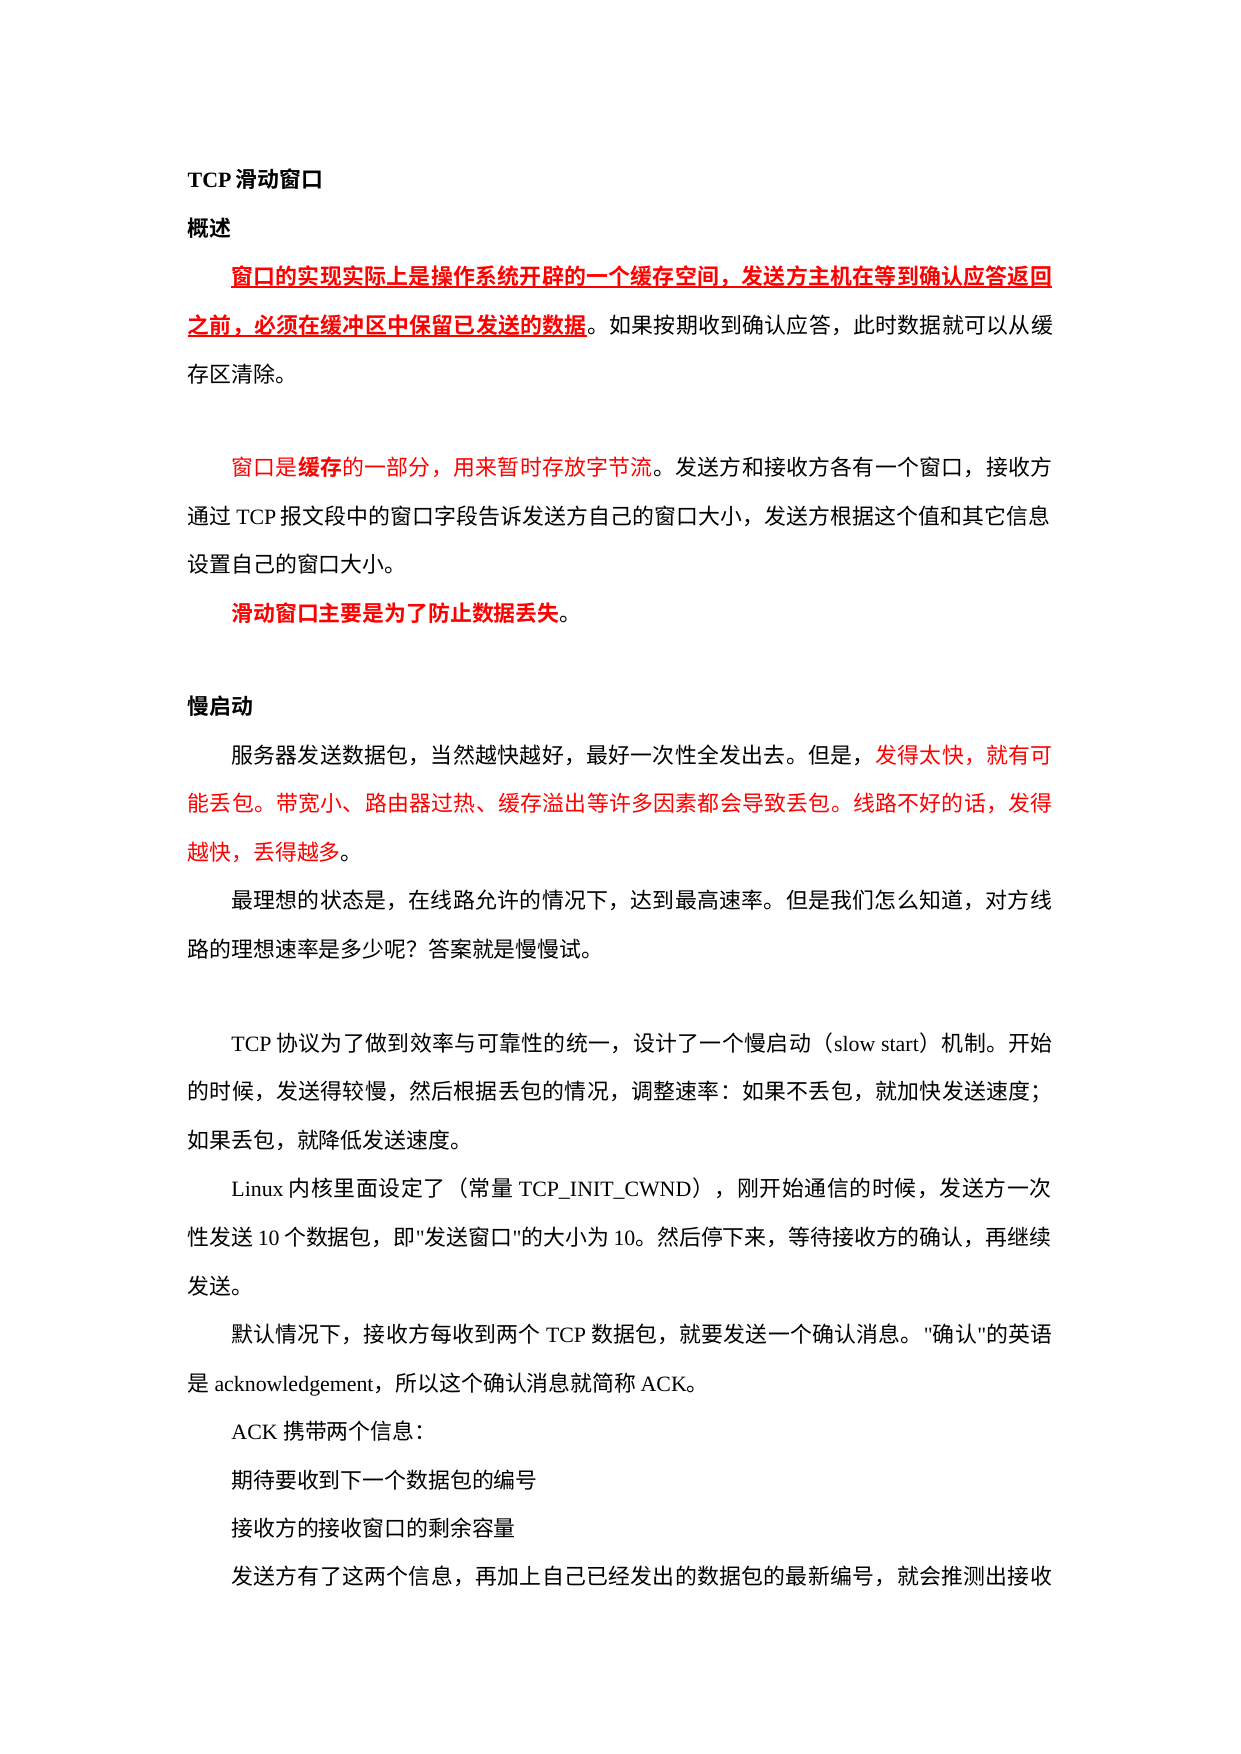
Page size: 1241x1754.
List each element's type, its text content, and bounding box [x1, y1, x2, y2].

text 服务器发送数据包，当然越快越好，最好一次性全发出去。但是，发得太快，就有可能丢包。带宽小、路由器过热、缓存溢出等许多因素都会导致丢包。线路不好的话，发得越快，丢得越多。 [187, 737, 1053, 867]
text 默认情况下，接收方每收到两个TCP 数据包，就要发送一个确认消息。"确认"的英语是 acknowledgement，所以这个确认消息就简称ACK。 [187, 1317, 1053, 1398]
subtitle 慢启动 [187, 689, 1053, 721]
text ACK 携带两个信息： [187, 1414, 1053, 1446]
text 接收方的接收窗口的剩余容量 [187, 1511, 1053, 1543]
text 滑动窗口主要是为了防止数据丢失。 [187, 595, 1053, 628]
text 期待要收到下一个数据包的编号 [187, 1462, 1053, 1495]
text 窗口的实现实际上是操作系统开辟的一个缓存空间，发送方主机在等到确认应答返回之前，必须在缓冲区中保留已发送的数据。如果按期收到确认应答，此时数据就可以从缓存区清除。 [187, 259, 1053, 389]
subtitle TCP滑动窗口 [187, 162, 1053, 194]
text Linux内核里面设定了（常量TCP_INIT_CWND），刚开始通信的时候，发送方一次性发送10个数据包，即"发送窗口"的大小为10。然后停下来，等待接收方的确认，再继续发送。 [187, 1171, 1053, 1301]
subtitle 概述 [187, 210, 1053, 243]
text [187, 1559, 1053, 1591]
text 最理想的状态是，在线路允许的情况下，达到最高速率。但是我们怎么知道，对方线路的理想速率是多少呢？答案就是慢慢试。 [187, 883, 1053, 964]
text TCP协议为了做到效率与可靠性的统一，设计了一个慢启动（slow start）机制。开始的时候，发送得较慢，然后根据丢包的情况，调整速率：如果不丢包，就加快发送速度；如果丢包，就降低发送速度。 [187, 1025, 1053, 1155]
text 窗口是缓存的一部分，用来暂时存放字节流。发送方和接收方各有一个窗口，接收方通过TCP报文段中的窗口字段告诉发送方自己的窗口大小，发送方根据这个值和其它信息设置自己的窗口大小。 [187, 449, 1053, 579]
